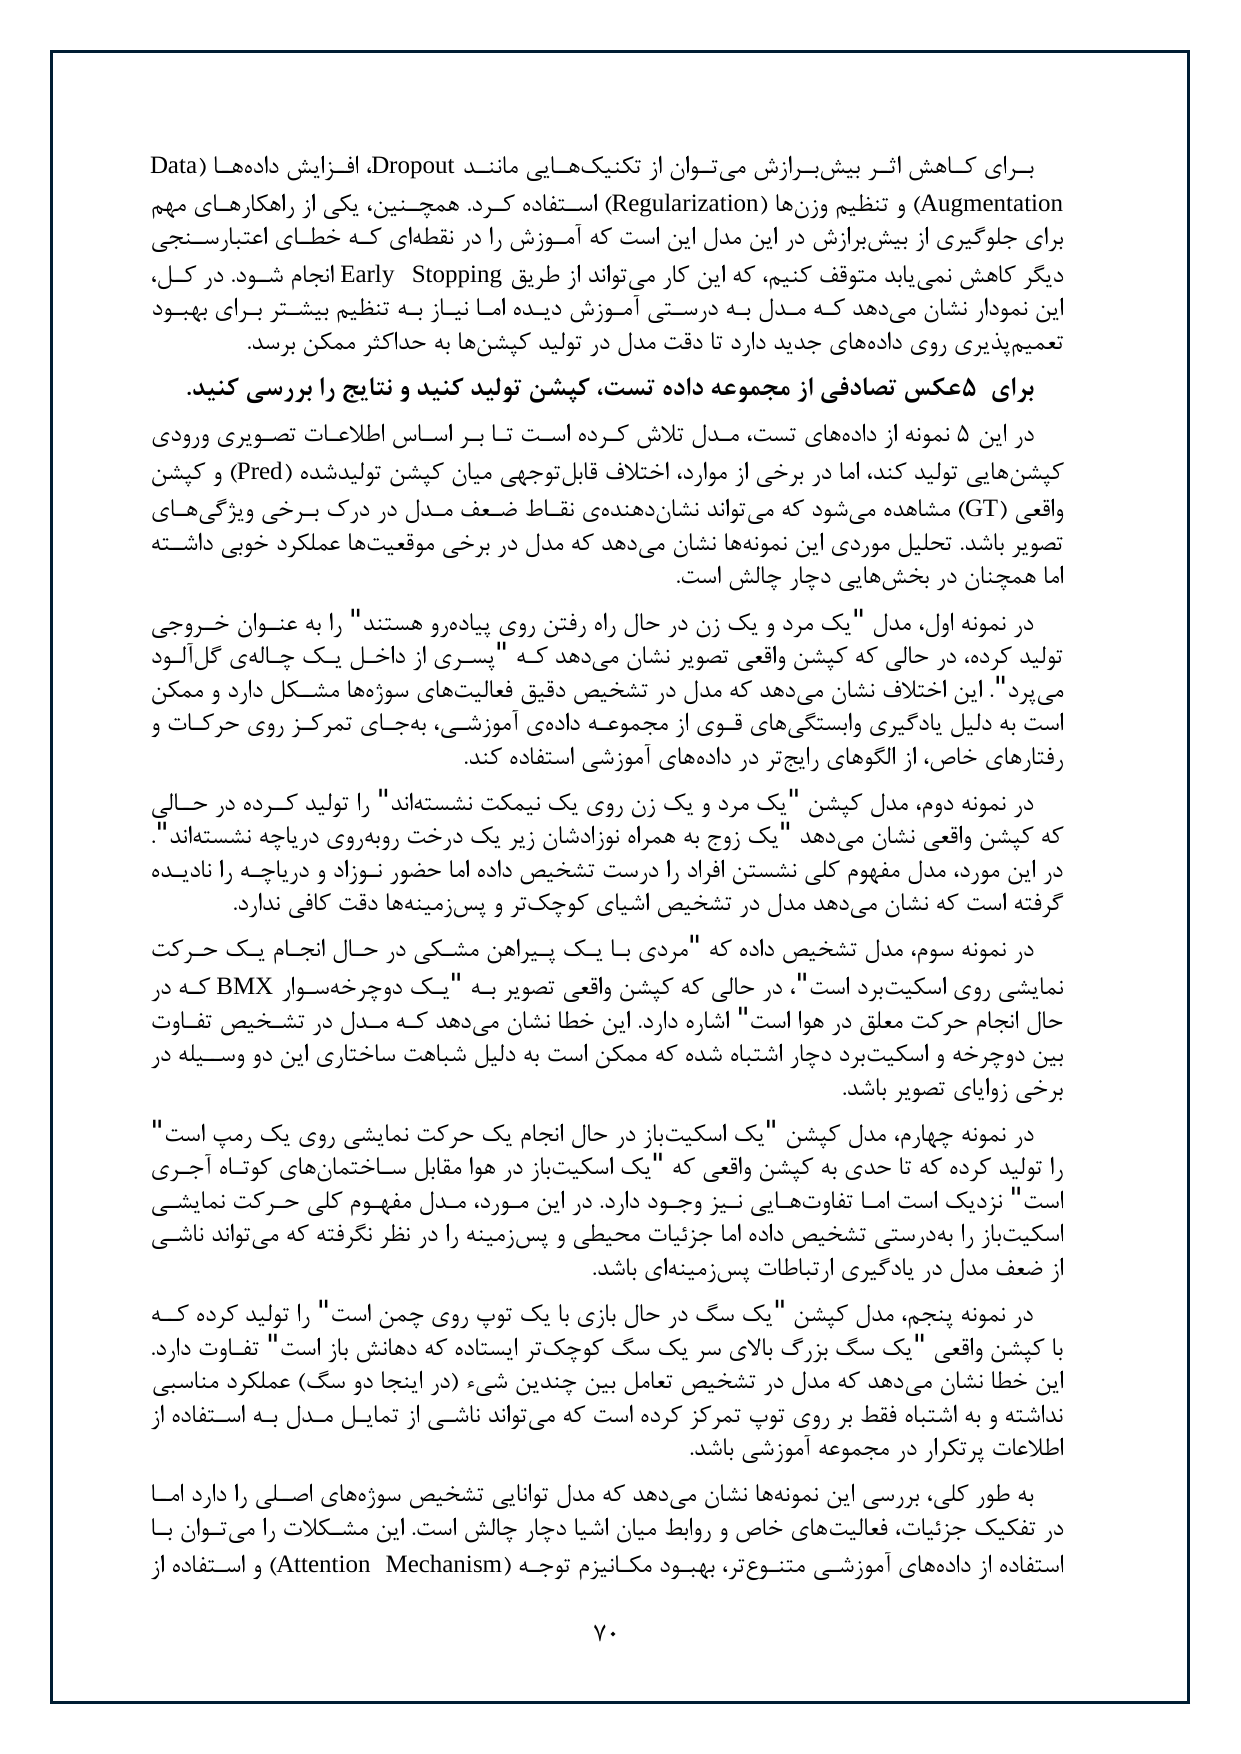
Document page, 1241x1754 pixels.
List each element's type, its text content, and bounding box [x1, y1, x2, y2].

text در نمونه اول، مدل "یک مرد و یک زن در حال راه رفتن روی پیاده‌رو هستند" را به عنوان خروجی تولید کرده، در حالی که کپشن واقعی تصویر نشان می‌دهد که "پسری از داخل یک چاله‌ی گل‌آلود می‌پرد". این اختلاف نشان می‌دهد که مدل در تشخیص دقیق فعالیت‌های سوژه‌ها مشکل دارد و ممکن است به دلیل یادگیری وابستگی‌های قوی از مجموعه داده‌ی آموزشی، به‌جای تمرکز روی حرکات و رفتارهای خاص، از الگوهای رایج‌تر در داده‌های آموزشی استفاده کند. [150, 611, 1063, 774]
text در این ۵ نمونه از داده‌های تست، مدل تلاش کرده است تا بر اساس اطلاعات تصویری ورودی کپشن‌هایی تولید کند، اما در برخی از موارد، اختلاف قابل‌توجهی میان کپشن تولیدشده (Pred) و کپشن واقعی (GT) مشاهده می‌شود که می‌تواند نشان‌دهنده‌ی نقاط ضعف مدل در درک برخی ویژگی‌های تصویر باشد. تحلیل موردی این نمونه‌ها نشان می‌دهد که مدل در برخی موقعیت‌ها عملکرد خوبی داشته اما همچنان در بخش‌هایی دچار چالش است. [150, 422, 1063, 594]
text در نمونه دوم، مدل کپشن "یک مرد و یک زن روی یک نیمکت نشسته‌اند" را تولید کرده در حالی که کپشن واقعی نشان می‌دهد "یک زوج به همراه نوزادشان زیر یک درخت روبه‌روی دریاچه نشسته‌اند". در این مورد، مدل مفهوم کلی نشستن افراد را درست تشخیص داده اما حضور نوزاد و دریاچه را نادیده گرفته است که نشان می‌دهد مدل در تشخیص اشیای کوچک‌تر و پس‌زمینه‌ها دقت کافی ندارد. [150, 791, 1063, 921]
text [150, 1482, 1063, 1583]
text در نمونه چهارم، مدل کپشن "یک اسکیت‌باز در حال انجام یک حرکت نمایشی روی یک رمپ است" را تولید کرده که تا حدی به کپشن واقعی که "یک اسکیت‌باز در هوا مقابل ساختمان‌های کوتاه آجری است" نزدیک است اما تفاوت‌هایی نیز وجود دارد. در این مورد، مدل مفهوم کلی حرکت نمایشی اسکیت‌باز را به‌درستی تشخیص داده اما جزئیات محیطی و پس‌زمینه را در نظر نگرفته که می‌تواند ناشی از ضعف مدل در یادگیری ارتباطات پس‌زمینه‌ای باشد. [150, 1122, 1063, 1285]
text برای 5عکس تصادفی از مجموعه داده تست، کپشن تولید کنید و نتایج را بررسی کنید. [150, 376, 1063, 405]
text در نمونه پنجم، مدل کپشن "یک سگ در حال بازی با یک توپ روی چمن است" را تولید کرده که با کپشن واقعی "یک سگ بزرگ بالای سر یک سگ کوچک‌تر ایستاده که دهانش باز است" تفاوت دارد. این خطا نشان می‌دهد که مدل در تشخیص تعامل بین چندین شیء (در اینجا دو سگ) عملکرد مناسبی نداشته و به اشتباه فقط بر روی توپ تمرکز کرده است که می‌تواند ناشی از تمایل مدل به استفاده از اطلاعات پرتکرار در مجموعه آموزشی باشد. [150, 1302, 1063, 1466]
text در نمونه سوم، مدل تشخیص داده که "مردی با یک پیراهن مشکی در حال انجام یک حرکت نمایشی روی اسکیت‌برد است"، در حالی که کپشن واقعی تصویر به "یک دوچرخه‌سوار BMX که در حال انجام حرکت معلق در هوا است" اشاره دارد. این خطا نشان می‌دهد که مدل در تشخیص تفاوت بین دوچرخه و اسکیت‌برد دچار اشتباه شده که ممکن است به دلیل شباهت ساختاری این دو وسیله در برخی زوایای تصویر باشد. [150, 938, 1063, 1105]
text برای کاهش اثر بیش‌برازش می‌توان از تکنیک‌هایی مانند Dropout، افزایش داده‌ها (Data Augmentation) و تنظیم وزن‌ها (Regularization) استفاده کرد. همچنین، یکی از راهکارهای مهم برای جلوگیری از بیش‌برازش در این مدل این است که آموزش را در نقطه‌ای که خطای اعتبارسنجی دیگر کاهش نمی‌یابد متوقف کنیم، که این کار می‌تواند از طریق Early Stopping انجام شود. در کل، این نمودار نشان می‌دهد که مدل به درستی آموزش دیده اما نیاز به تنظیم بیشتر برای بهبود تعمیم‌پذیری روی داده‌های جدید دارد تا دقت مدل در تولید کپشن‌ها به حداکثر ممکن برسد. [150, 150, 1063, 359]
